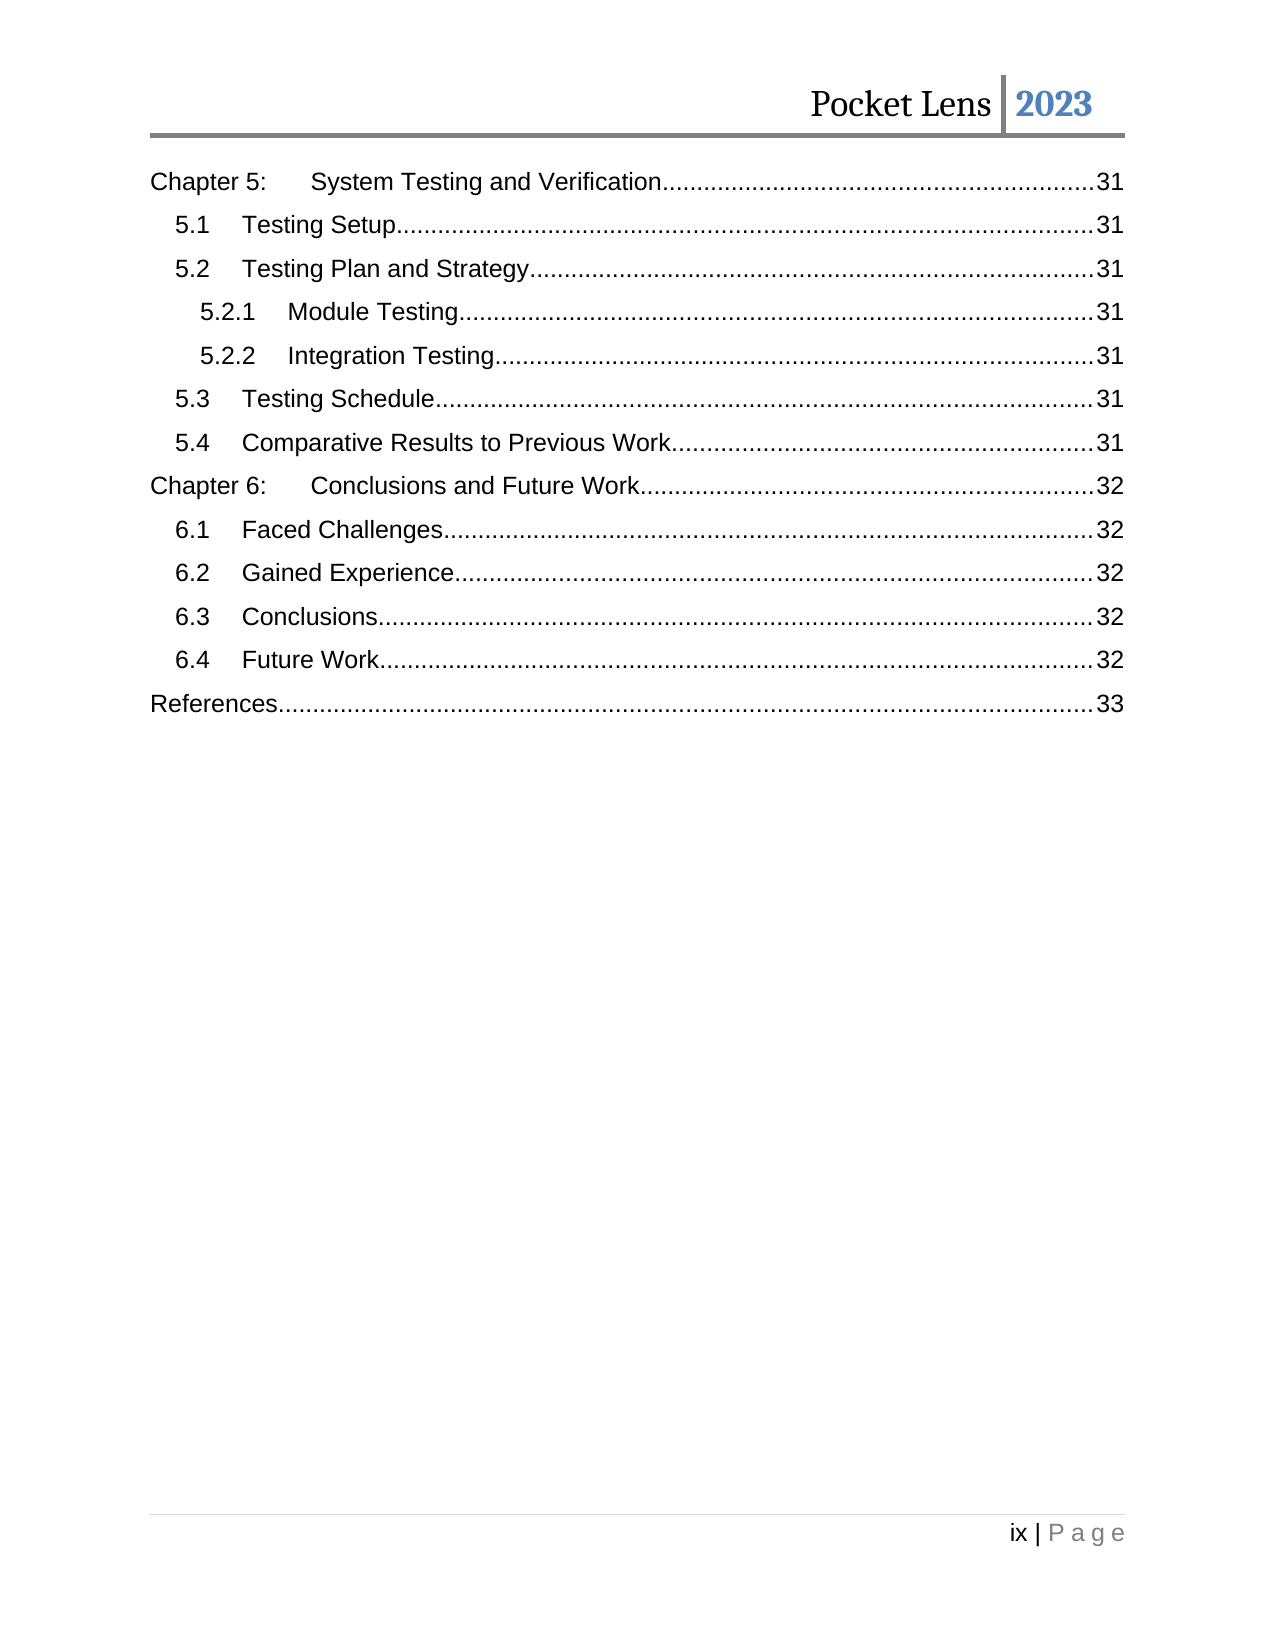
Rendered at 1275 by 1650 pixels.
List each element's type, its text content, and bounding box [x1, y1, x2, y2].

text References 33 [150, 689, 1125, 718]
text Chapter 6: Conclusions and Future Work 32 [150, 471, 1125, 500]
text 5.1 Testing Setup 31 [175, 210, 1125, 239]
text 6.2 Gained Experience 32 [175, 558, 1125, 587]
text 6.3 Conclusions 32 [175, 602, 1125, 631]
text 5.2.1 Module Testing 31 [200, 297, 1125, 326]
text 5.2.2 Integration Testing 31 [200, 341, 1125, 369]
text 6.1 Faced Challenges 32 [175, 515, 1125, 544]
text 5.2 Testing Plan and Strategy 31 [175, 254, 1125, 282]
text 5.3 Testing Schedule 31 [175, 384, 1125, 413]
text 5.4 Comparative Results to Previous Work 31 [175, 428, 1125, 457]
text Chapter 5: System Testing and Verification 31 [150, 167, 1125, 195]
text 6.4 Future Work 32 [175, 646, 1125, 674]
